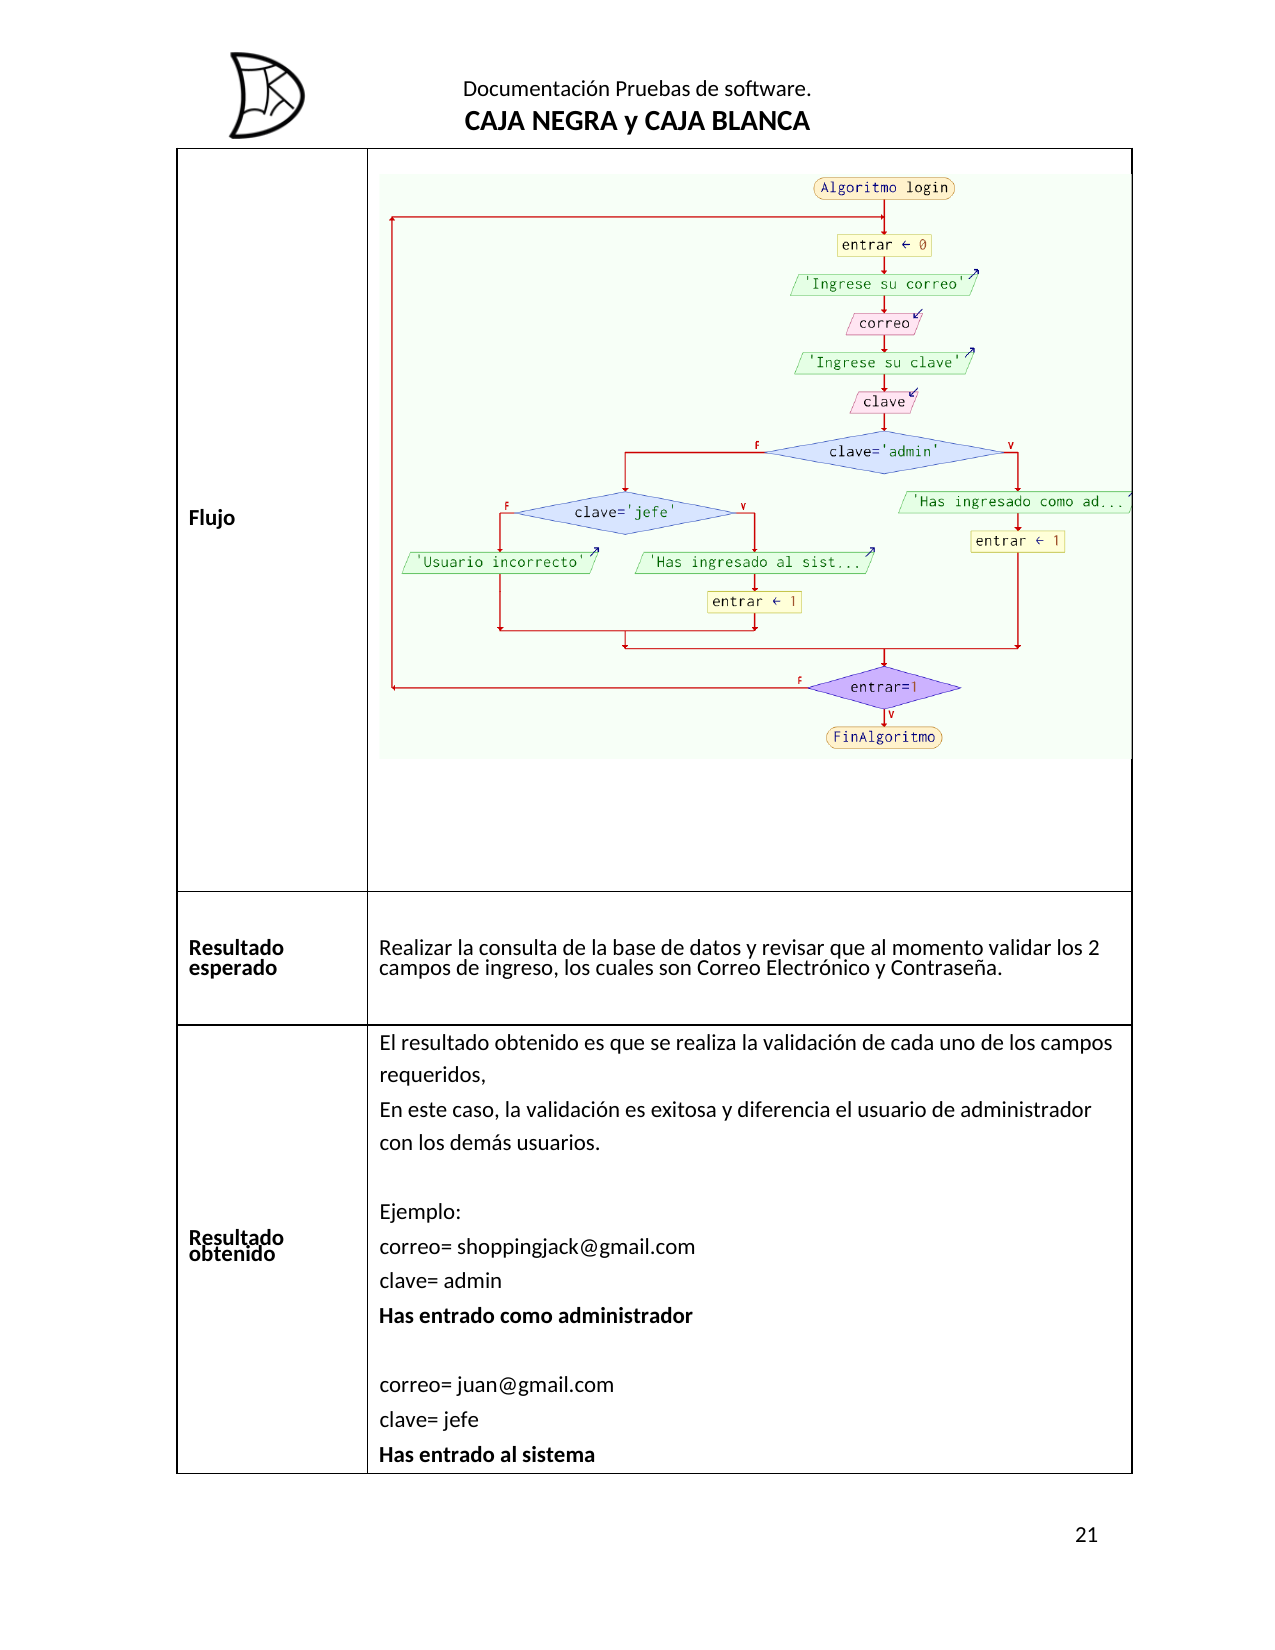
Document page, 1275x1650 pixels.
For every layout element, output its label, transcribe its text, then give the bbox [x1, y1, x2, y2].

table_cell Resultado esperado [178, 892, 367, 1024]
table_cell Flujo [178, 149, 367, 891]
picture [379, 174, 1132, 759]
table_cell Realizar la consulta de la base de datos y revisar que al momento validar los 2 campos de ingreso, los cuales son Correo Electrónico y Contraseña. [368, 892, 1131, 1024]
picture [222, 49, 309, 139]
table_cell [368, 149, 1131, 891]
table_cell El resultado obtenido es que se realiza la validación de cada uno de los campos requeridos, En este caso, la validación es exitosa y diferencia el usuario de administrador con los demás usuarios. Ejemplo: correo= shoppingjack@gmail.com clave= admin Has entrado como administrador correo= juan@gmail.com clave= jefe Has entrado al sistema [368, 1026, 1131, 1472]
table_cell Resultado obtenido [178, 1026, 367, 1472]
